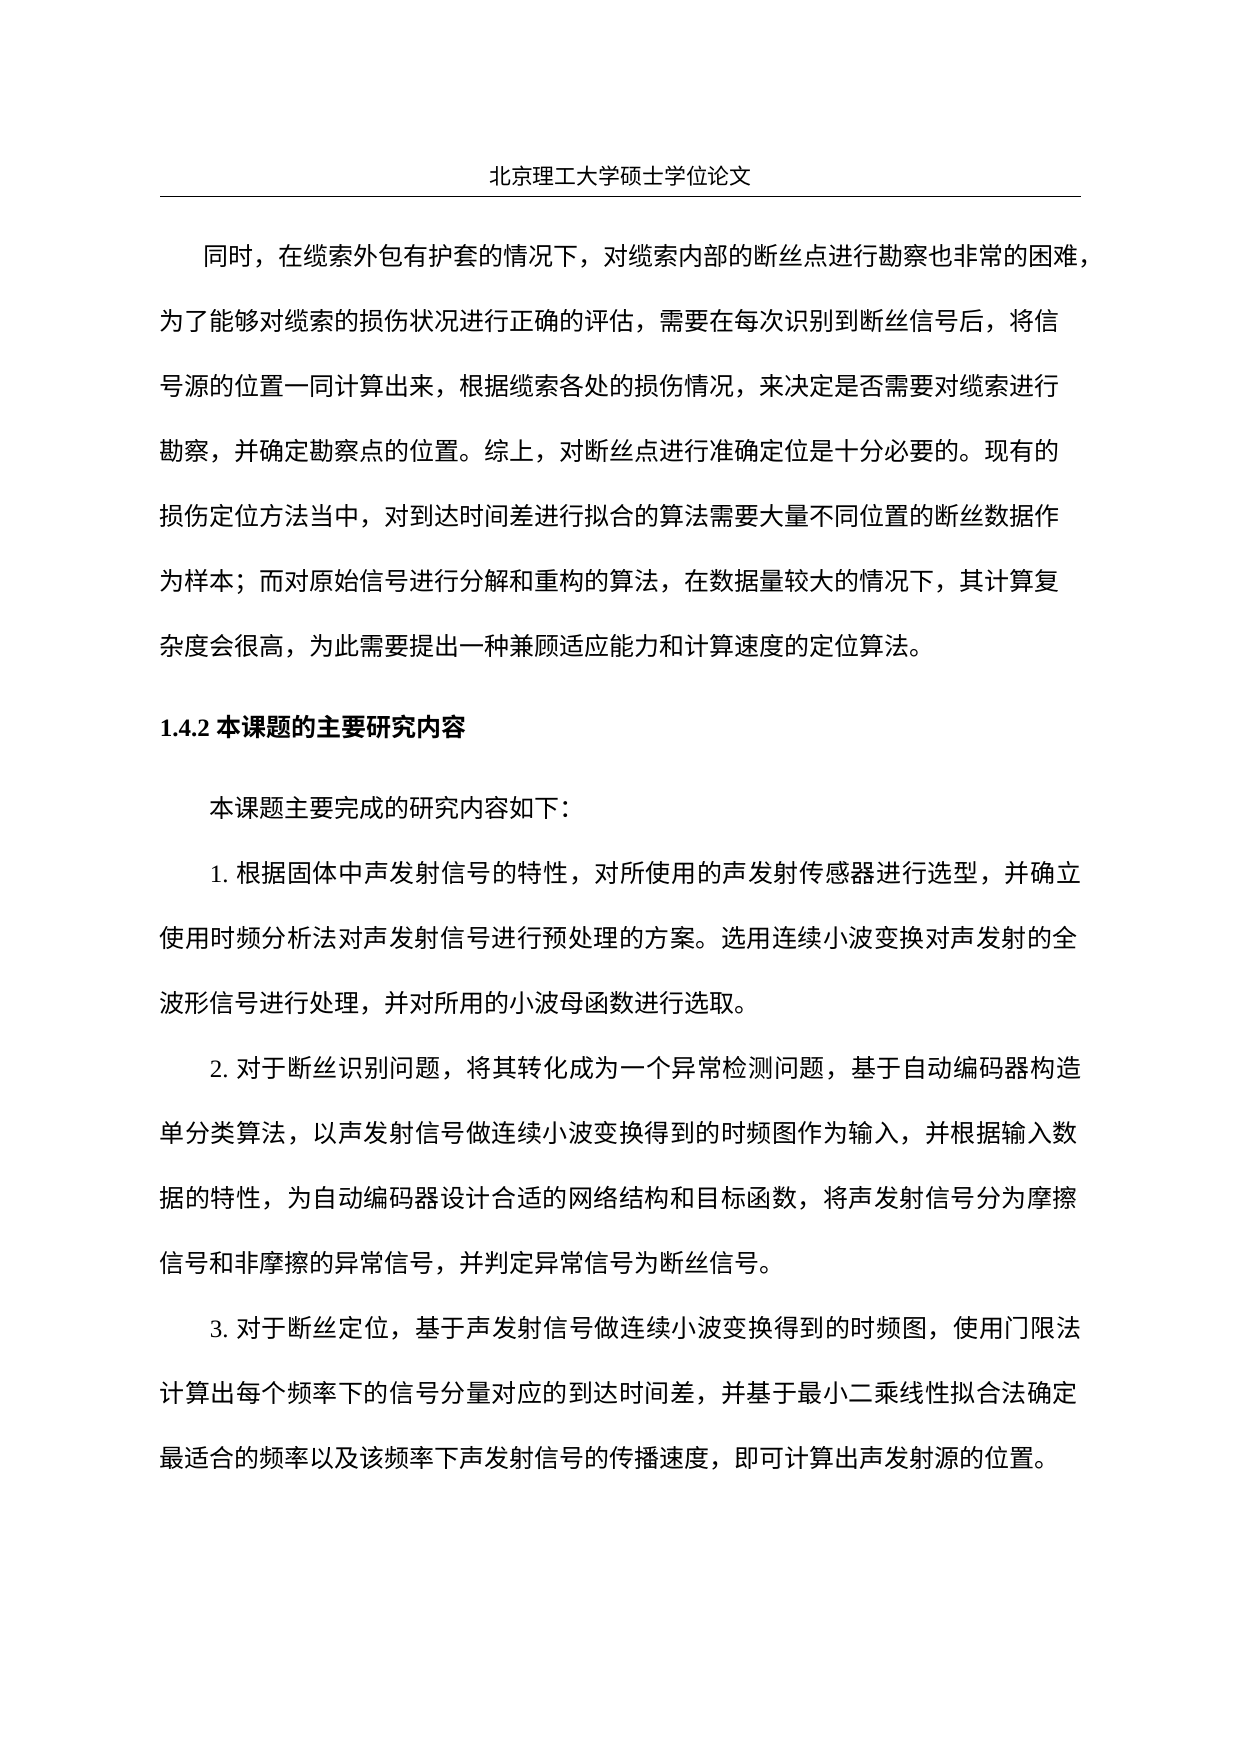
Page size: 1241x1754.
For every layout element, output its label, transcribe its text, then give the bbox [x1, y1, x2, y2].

text 2. 对于断丝识别问题，将其转化成为一个异常检测问题，基于自动编码器构造单分类算法，以声发射信号做连续小波变换得到的时频图作为输入，并根据输入数据的特性，为自动编码器设计合适的网络结构和目标函数，将声发射信号分为摩擦信号和非摩擦的异常信号，并判定异常信号为断丝信号。 [159, 1034, 1081, 1294]
text 3. 对于断丝定位，基于声发射信号做连续小波变换得到的时频图，使用门限法计算出每个频率下的信号分量对应的到达时间差，并基于最小二乘线性拟合法确定最适合的频率以及该频率下声发射信号的传播速度，即可计算出声发射源的位置。 [159, 1294, 1081, 1489]
text 1. 根据固体中声发射信号的特性，对所使用的声发射传感器进行选型，并确立使用时频分析法对声发射信号进行预处理的方案。选用连续小波变换对声发射的全波形信号进行处理，并对所用的小波母函数进行选取。 [159, 839, 1081, 1034]
text 1.4.2 本课题的主要研究内容 [159, 693, 1081, 758]
text 同时，在缆索外包有护套的情况下，对缆索内部的断丝点进行勘察也非常的困难，为了能够对缆索的损伤状况进行正确的评估，需要在每次识别到断丝信号后，将信号源的位置一同计算出来，根据缆索各处的损伤情况，来决定是否需要对缆索进行勘察，并确定勘察点的位置。综上，对断丝点进行准确定位是十分必要的。现有的损伤定位方法当中，对到达时间差进行拟合的算法需要大量不同位置的断丝数据作为样本；而对原始信号进行分解和重构的算法，在数据量较大的情况下，其计算复杂度会很高，为此需要提出一种兼顾适应能力和计算速度的定位算法。 [159, 222, 1081, 677]
text 本课题主要完成的研究内容如下： [159, 774, 1081, 839]
